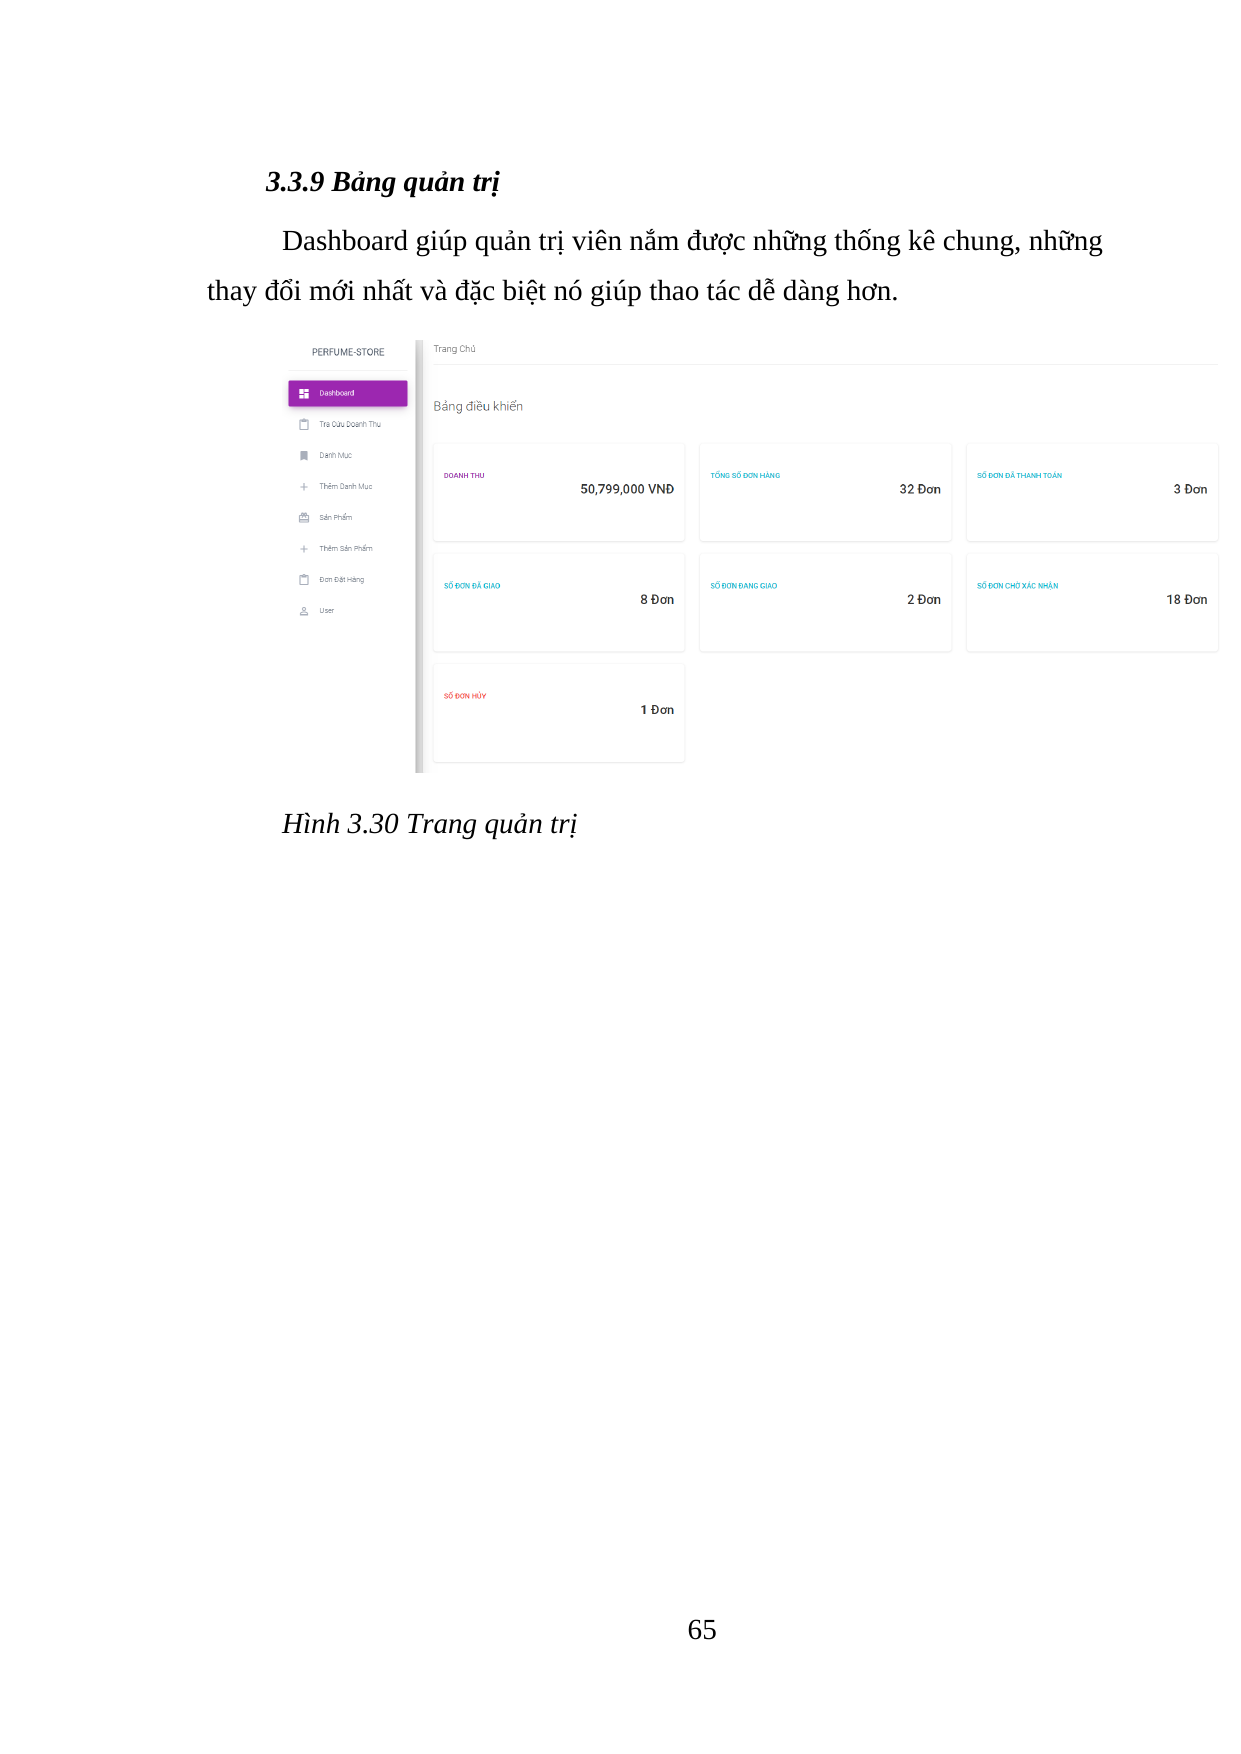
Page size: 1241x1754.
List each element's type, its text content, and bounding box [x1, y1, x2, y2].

text Dashboard giúp quản trị viên nắm được những thống kê chung, những thay đổi mới nhất và đặc biệt nó giúp thao tác dễ dàng hơn. [207, 223, 1122, 307]
subtitle Bảng quản trị [207, 164, 1122, 198]
picture [281, 340, 1227, 773]
